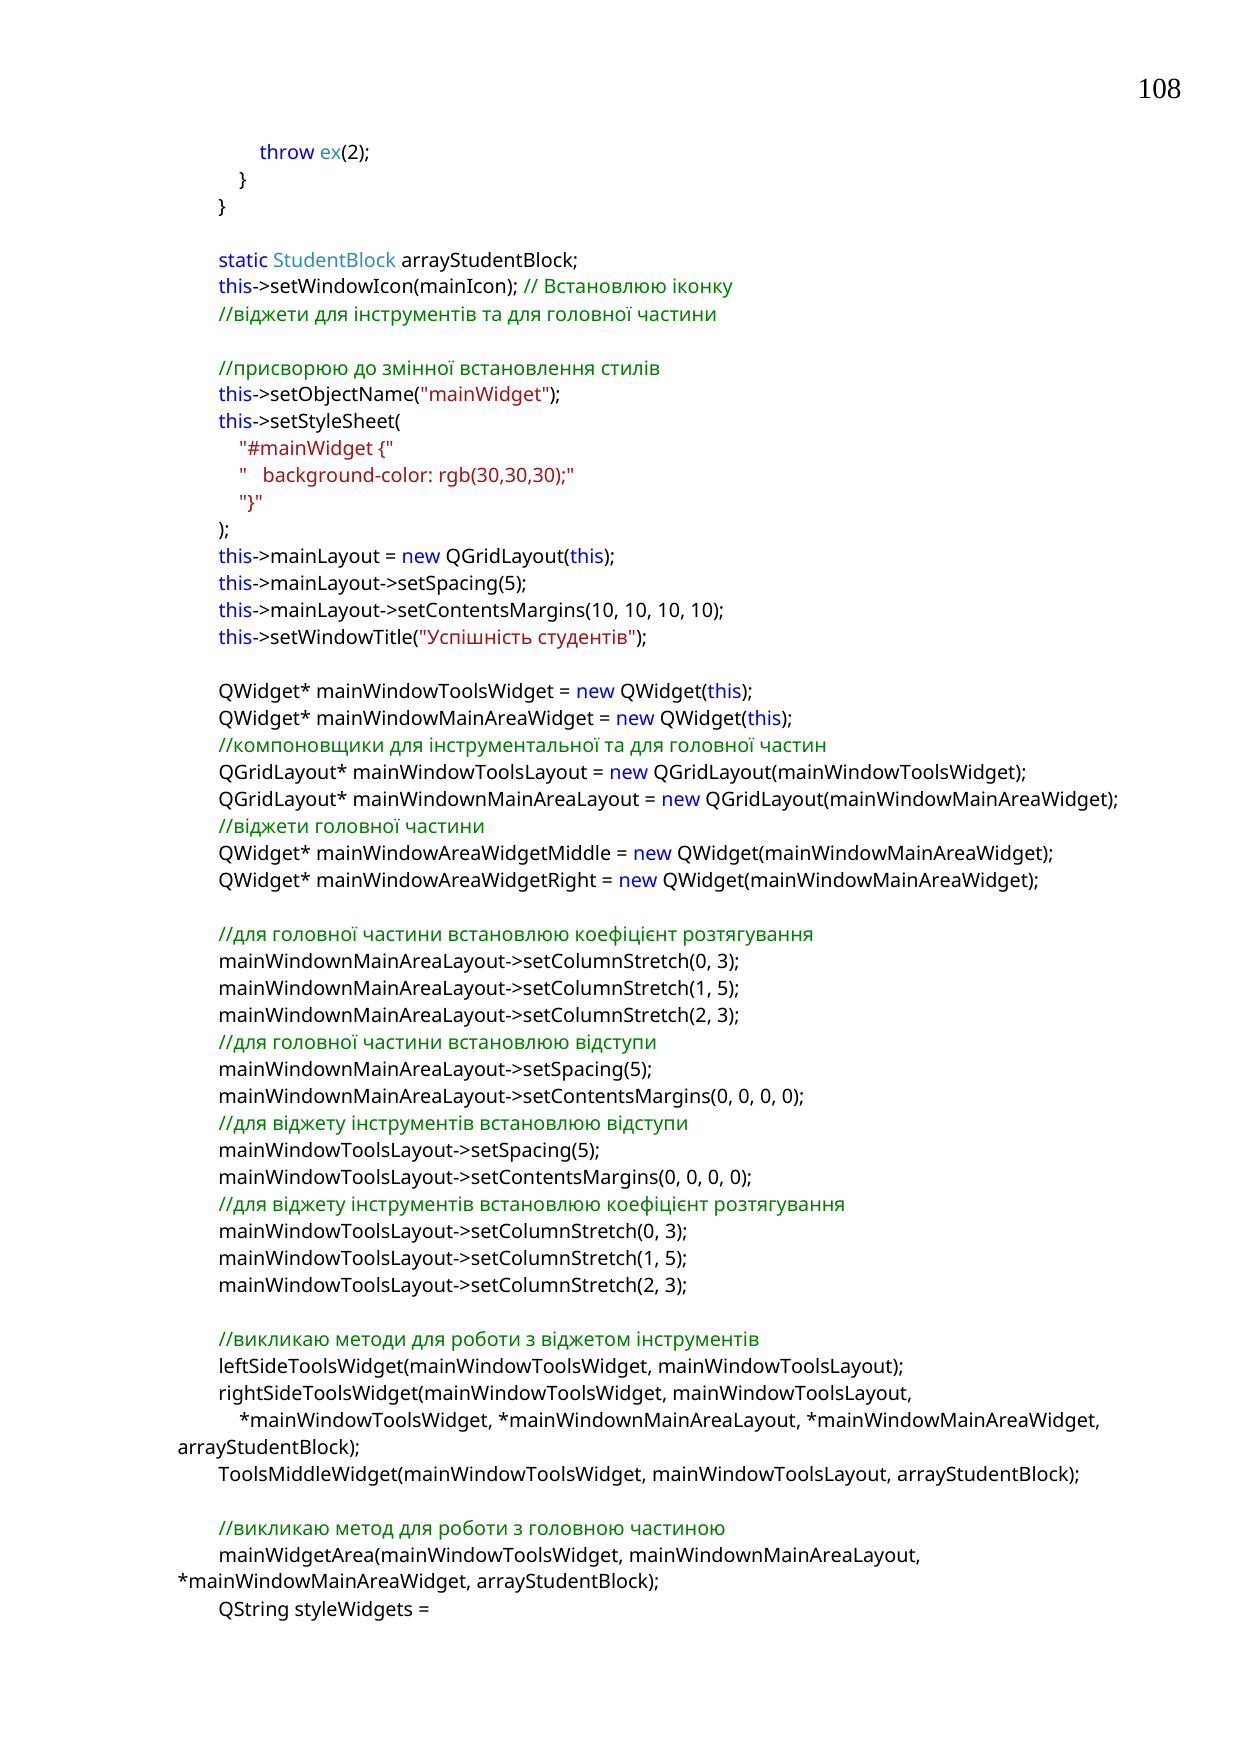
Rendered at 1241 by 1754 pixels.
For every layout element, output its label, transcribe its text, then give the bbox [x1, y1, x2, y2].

text " background-color: rgb(30,30,30);" [177, 462, 1181, 489]
text QGridLayout* mainWindownMainAreaLayout = new QGridLayout(mainWindowMainAreaWidget); [177, 785, 1181, 812]
text QWidget* mainWindowToolsWidget = new QWidget(this); [177, 677, 1181, 704]
text //для головної частини встановлюю коефіцієнт розтягування [177, 920, 1181, 947]
text mainWindownMainAreaLayout->setColumnStretch(0, 3); [177, 947, 1181, 974]
text this->setWindowTitle("Успішність студентів"); [177, 623, 1181, 651]
text leftSideToolsWidget(mainWindowToolsWidget, mainWindowToolsLayout); [177, 1352, 1181, 1379]
text QWidget* mainWindowAreaWidgetRight = new QWidget(mainWindowMainAreaWidget); [177, 866, 1181, 893]
text mainWindowToolsLayout->setColumnStretch(0, 3); [177, 1217, 1181, 1244]
text rightSideToolsWidget(mainWindowToolsWidget, mainWindowToolsLayout, [177, 1379, 1181, 1406]
text //викликаю метод для роботи з головною частиною [177, 1514, 1181, 1541]
text mainWindowToolsLayout->setContentsMargins(0, 0, 0, 0); [177, 1163, 1181, 1190]
text //для віджету інструментів встановлюю коефіцієнт розтягування [177, 1190, 1181, 1217]
text this->mainLayout->setContentsMargins(10, 10, 10, 10); [177, 597, 1181, 623]
text this->setWindowIcon(mainIcon); // Встановлюю іконку [177, 273, 1181, 300]
text mainWindowToolsLayout->setColumnStretch(2, 3); [177, 1271, 1181, 1298]
text QWidget* mainWindowAreaWidgetMiddle = new QWidget(mainWindowMainAreaWidget); [177, 839, 1181, 866]
text ); [177, 516, 1181, 543]
text this->mainLayout = new QGridLayout(this); [177, 543, 1181, 569]
text mainWindownMainAreaLayout->setContentsMargins(0, 0, 0, 0); [177, 1082, 1181, 1109]
text //компоновщики для інструментальної та для головної частин [177, 731, 1181, 758]
text throw ex(2); [177, 138, 1181, 165]
text //віджети для інструментів та для головної частини [177, 300, 1181, 327]
text static StudentBlock arrayStudentBlock; [177, 246, 1181, 273]
text //викликаю методи для роботи з віджетом інструментів [177, 1325, 1181, 1352]
text this->mainLayout->setSpacing(5); [177, 569, 1181, 597]
text QWidget* mainWindowMainAreaWidget = new QWidget(this); [177, 704, 1181, 731]
text //віджети головної частини [177, 812, 1181, 839]
text "}" [177, 489, 1181, 516]
text this->setStyleSheet( [177, 408, 1181, 435]
text mainWidgetArea(mainWindowToolsWidget, mainWindownMainAreaLayout, *mainWindowMainAreaWidget, arrayStudentBlock); [177, 1541, 1181, 1595]
text QGridLayout* mainWindowToolsLayout = new QGridLayout(mainWindowToolsWidget); [177, 758, 1181, 785]
text } [177, 165, 1181, 192]
text mainWindowToolsLayout->setColumnStretch(1, 5); [177, 1244, 1181, 1271]
text *mainWindowToolsWidget, *mainWindownMainAreaLayout, *mainWindowMainAreaWidget, arrayStudentBlock); [177, 1406, 1181, 1460]
text //присворюю до змінної встановлення стилів [177, 354, 1181, 381]
text //для віджету інструментів встановлюю відступи [177, 1109, 1181, 1136]
text "#mainWidget {" [177, 435, 1181, 462]
text mainWindownMainAreaLayout->setSpacing(5); [177, 1055, 1181, 1082]
text mainWindowToolsLayout->setSpacing(5); [177, 1136, 1181, 1163]
text } [177, 192, 1181, 219]
text QString styleWidgets = [177, 1595, 1181, 1622]
text mainWindownMainAreaLayout->setColumnStretch(2, 3); [177, 1001, 1181, 1028]
text this->setObjectName("mainWidget"); [177, 381, 1181, 408]
text mainWindownMainAreaLayout->setColumnStretch(1, 5); [177, 974, 1181, 1001]
text ToolsMiddleWidget(mainWindowToolsWidget, mainWindowToolsLayout, arrayStudentBlock); [177, 1460, 1181, 1487]
text //для головної частини встановлюю відступи [177, 1028, 1181, 1055]
